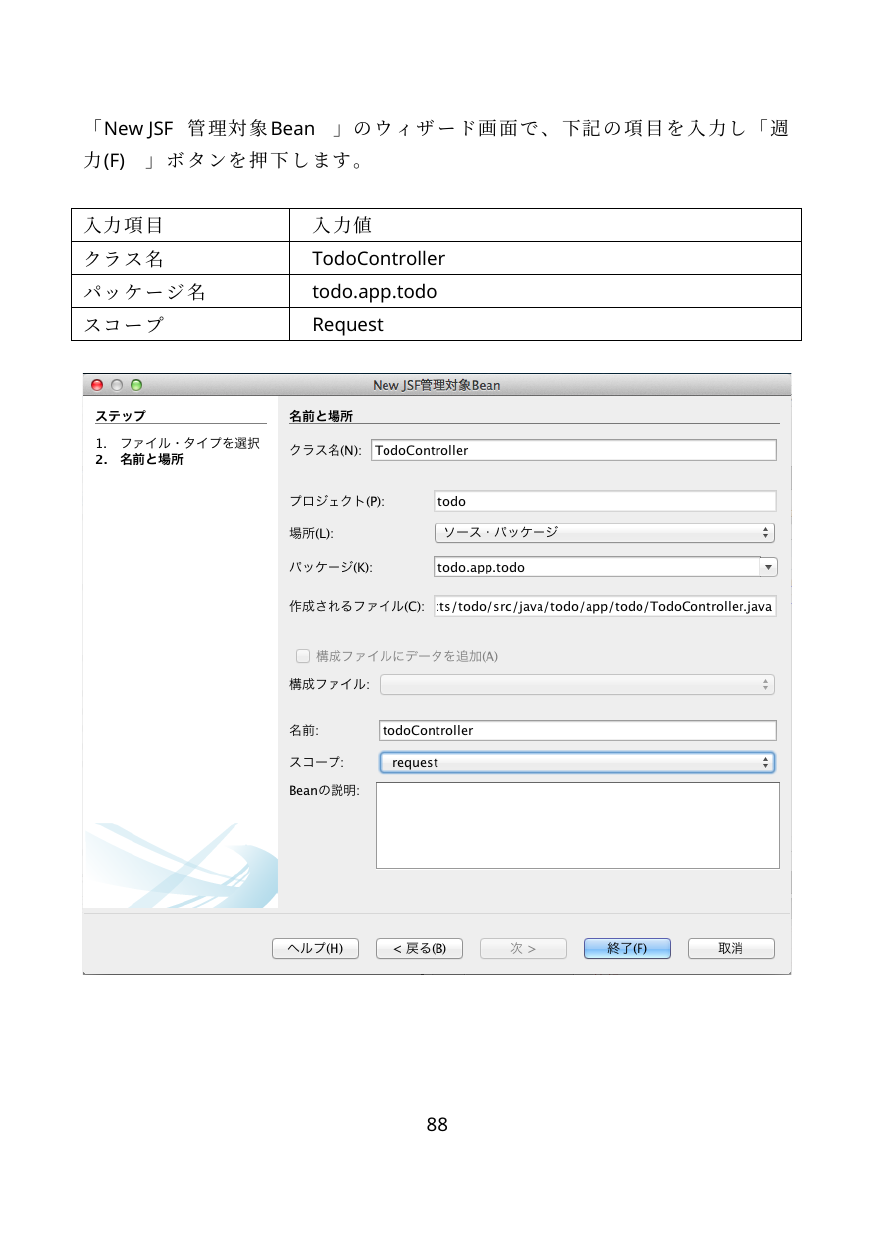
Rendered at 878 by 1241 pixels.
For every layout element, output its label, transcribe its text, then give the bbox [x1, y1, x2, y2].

table_cell todo.app.todo [290, 275, 801, 307]
text 「New JSF管理対象Bean」のウィザード画面で、下記の項目を入力し「週力(F)」ボタンを押下します。 [83, 112, 791, 176]
table_header 入力項目 [72, 209, 289, 241]
table_cell TodoController [290, 242, 801, 274]
picture [82, 373, 792, 975]
table_cell スコープ [72, 308, 289, 340]
table_header 入力値 [290, 209, 801, 241]
table_cell Request [290, 308, 801, 340]
table_cell パッケージ名 [72, 275, 289, 307]
table_cell クラス名 [72, 242, 289, 274]
